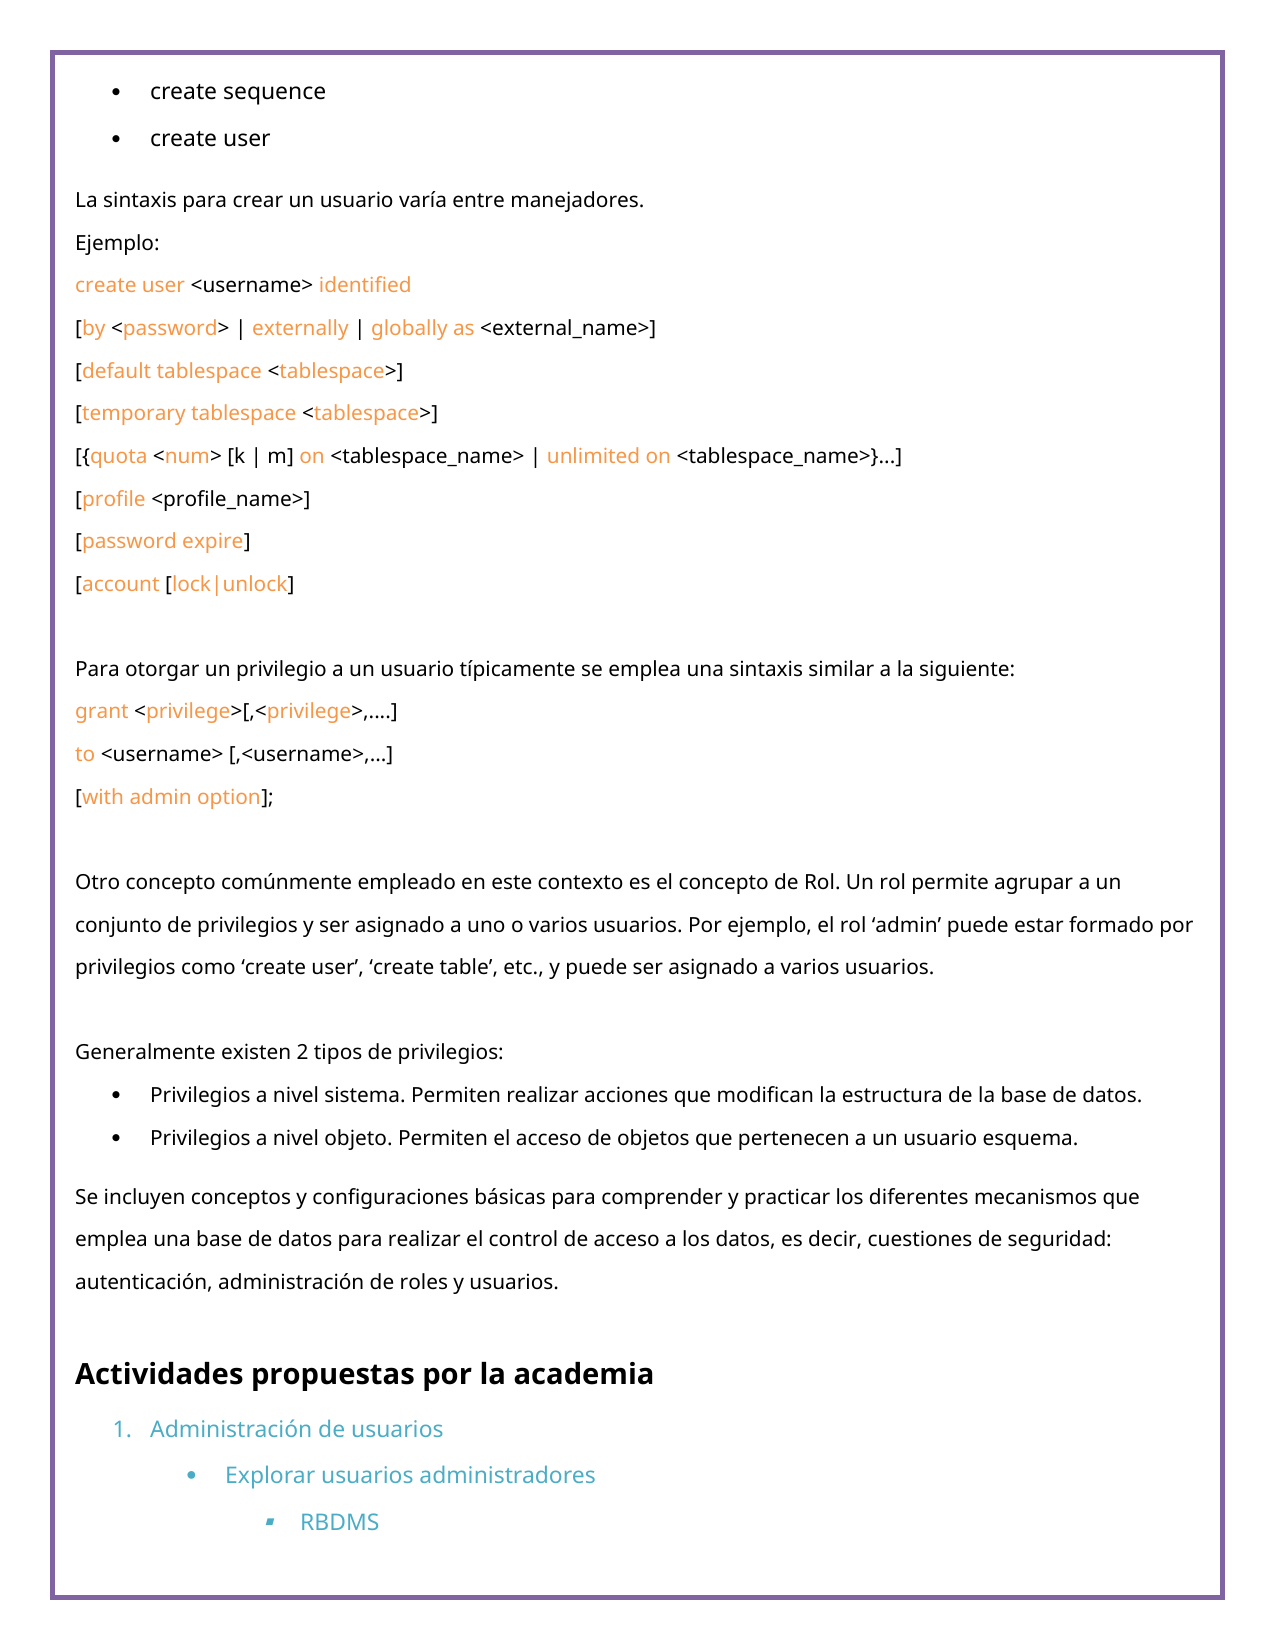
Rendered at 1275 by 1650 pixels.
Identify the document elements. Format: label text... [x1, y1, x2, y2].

text [temporary tablespace <tablespace>] [75, 398, 1200, 427]
text Para otorgar un privilegio a un usuario típicamente se emplea una sintaxis similar a la siguiente: [75, 654, 1200, 682]
text [with admin option]; [75, 782, 1200, 810]
text [default tablespace <tablespace>] [75, 356, 1200, 384]
text [by <password> | externally | globally as <external_name>] [75, 313, 1200, 342]
text La sintaxis para crear un usuario varía entre manejadores. [75, 185, 1200, 214]
text Ejemplo: [75, 228, 1200, 256]
text Se incluyen conceptos y configuraciones básicas para comprender y practicar los diferentes mecanismos que emplea una base de datos para realizar el control de acceso a los datos, es decir, cuestiones de seguridad: autenticación, administración de roles y usuarios. [75, 1182, 1200, 1339]
text Actividades propuestas por la academia [75, 1353, 1200, 1393]
text [account [lock|unlock] [75, 569, 1200, 597]
list Privilegios a nivel sistema. Permiten realizar acciones que modifican la estructura de la base de datos. [112, 1080, 1200, 1108]
list Privilegios a nivel objeto. Permiten el acceso de objetos que pertenecen a un usuario esquema. [112, 1123, 1200, 1151]
list create user [112, 122, 1200, 153]
list RBDMS [262, 1506, 1200, 1538]
list Explorar usuarios administradores [187, 1459, 1200, 1491]
text grant <privilege>[,<privilege>,....] [75, 697, 1200, 725]
list create sequence [112, 75, 1200, 106]
text [{quota <num> [k | m] on <tablespace_name> | unlimited on <tablespace_name>}...] [75, 441, 1200, 469]
text [password expire] [75, 526, 1200, 555]
text to <username> [,<username>,...] [75, 739, 1200, 768]
text Generalmente existen 2 tipos de privilegios: [75, 1037, 1200, 1066]
text Otro concepto comúnmente empleado en este contexto es el concepto de Rol. Un rol permite agrupar a un conjunto de privilegios y ser asignado a uno o varios usuarios. Por ejemplo, el rol ‘admin’ puede estar formado por privilegios como ‘create user’, ‘create table’, etc., y puede ser asignado a varios usuarios. [75, 867, 1200, 981]
text [profile <profile_name>] [75, 484, 1200, 512]
text create user <username> identified [75, 271, 1200, 299]
list Administración de usuarios [112, 1413, 1200, 1444]
